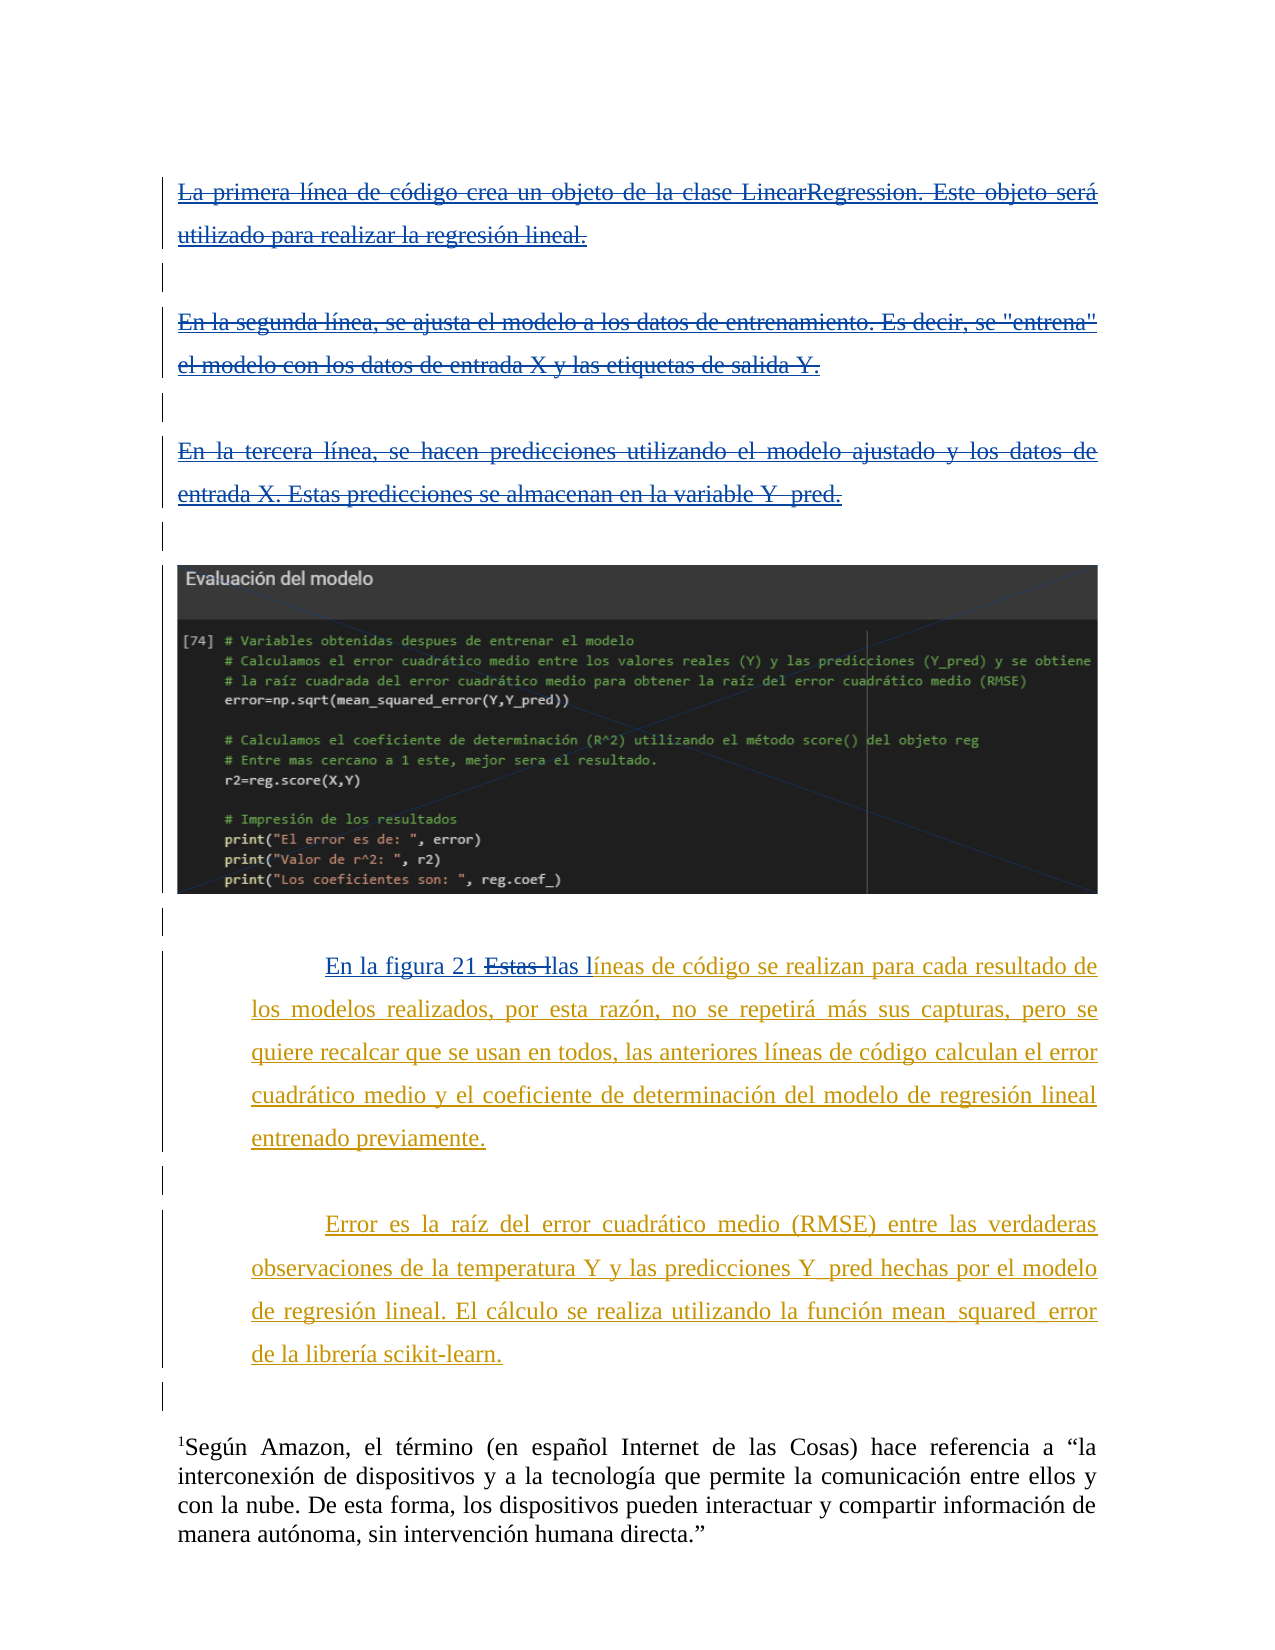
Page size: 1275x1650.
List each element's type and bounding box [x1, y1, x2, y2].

picture [177, 566, 635, 892]
picture [179, 730, 1096, 894]
picture [180, 565, 1095, 728]
picture [640, 566, 1098, 892]
